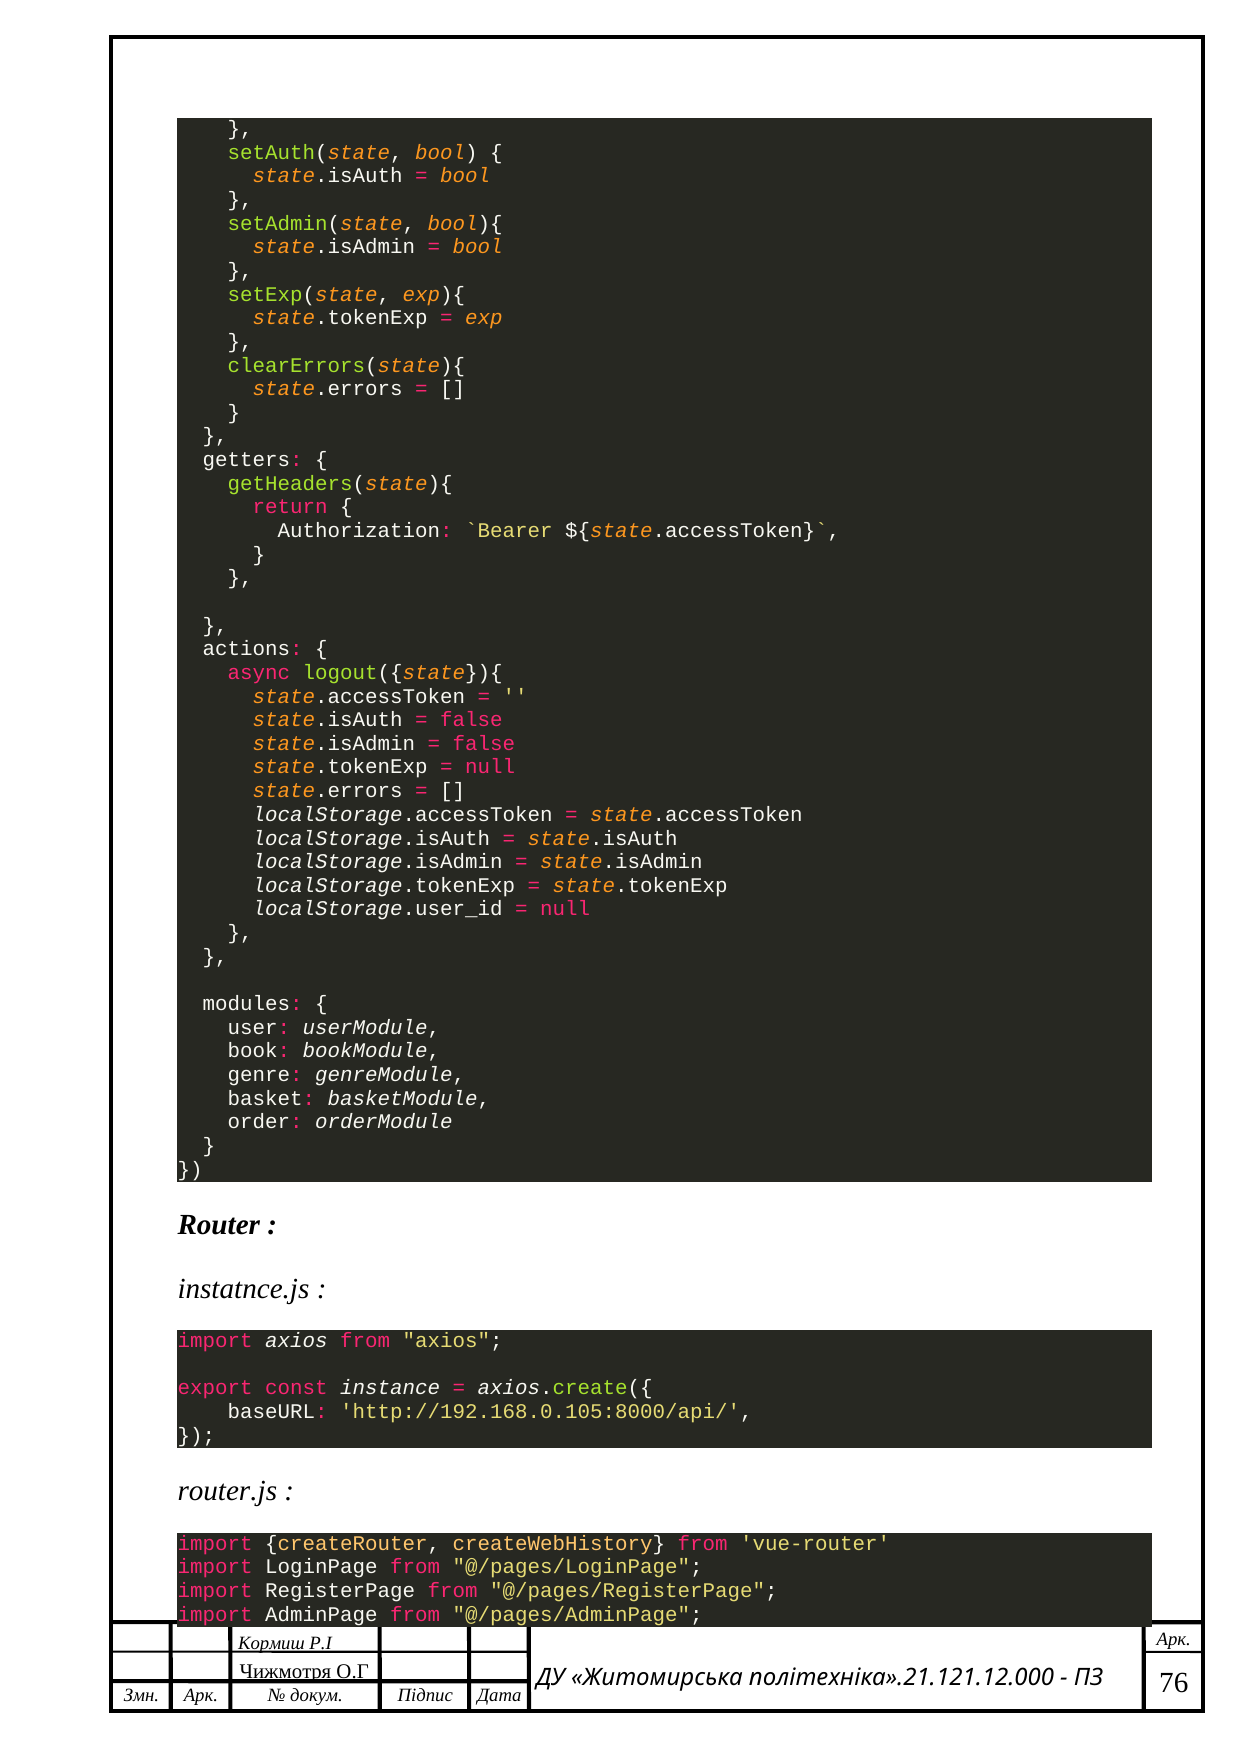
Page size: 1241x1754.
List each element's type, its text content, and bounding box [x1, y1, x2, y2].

text instatnce.js : [177, 1271, 1152, 1304]
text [177, 118, 1152, 1182]
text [177, 1533, 1152, 1627]
text import axios from "axios"; export const instance = axios.create({ baseURL: 'http://192.168.0.105:8000/api/', }); [177, 1330, 1152, 1448]
text Router : [177, 1207, 1152, 1241]
text router.js : [177, 1473, 1152, 1507]
